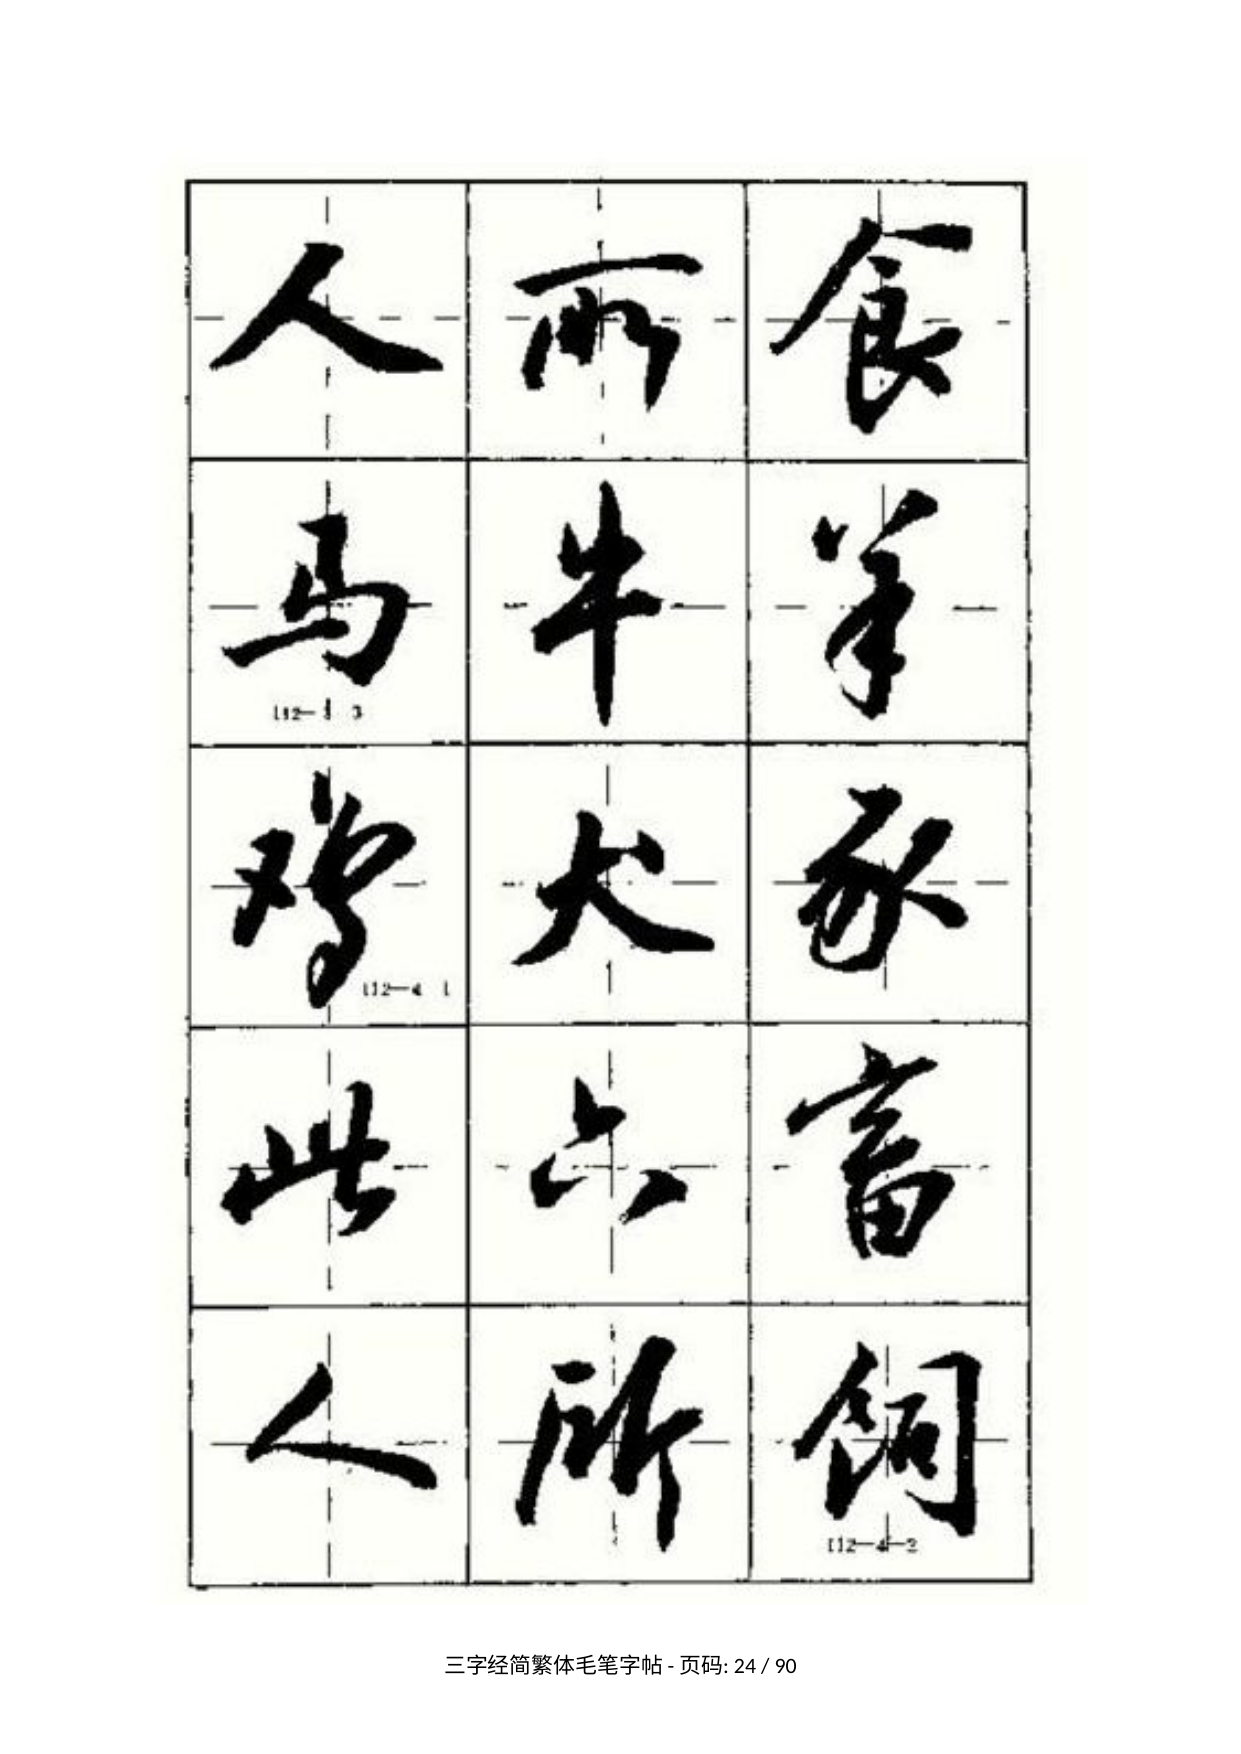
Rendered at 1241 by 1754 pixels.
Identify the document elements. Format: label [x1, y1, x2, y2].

picture [150, 150, 1088, 1604]
